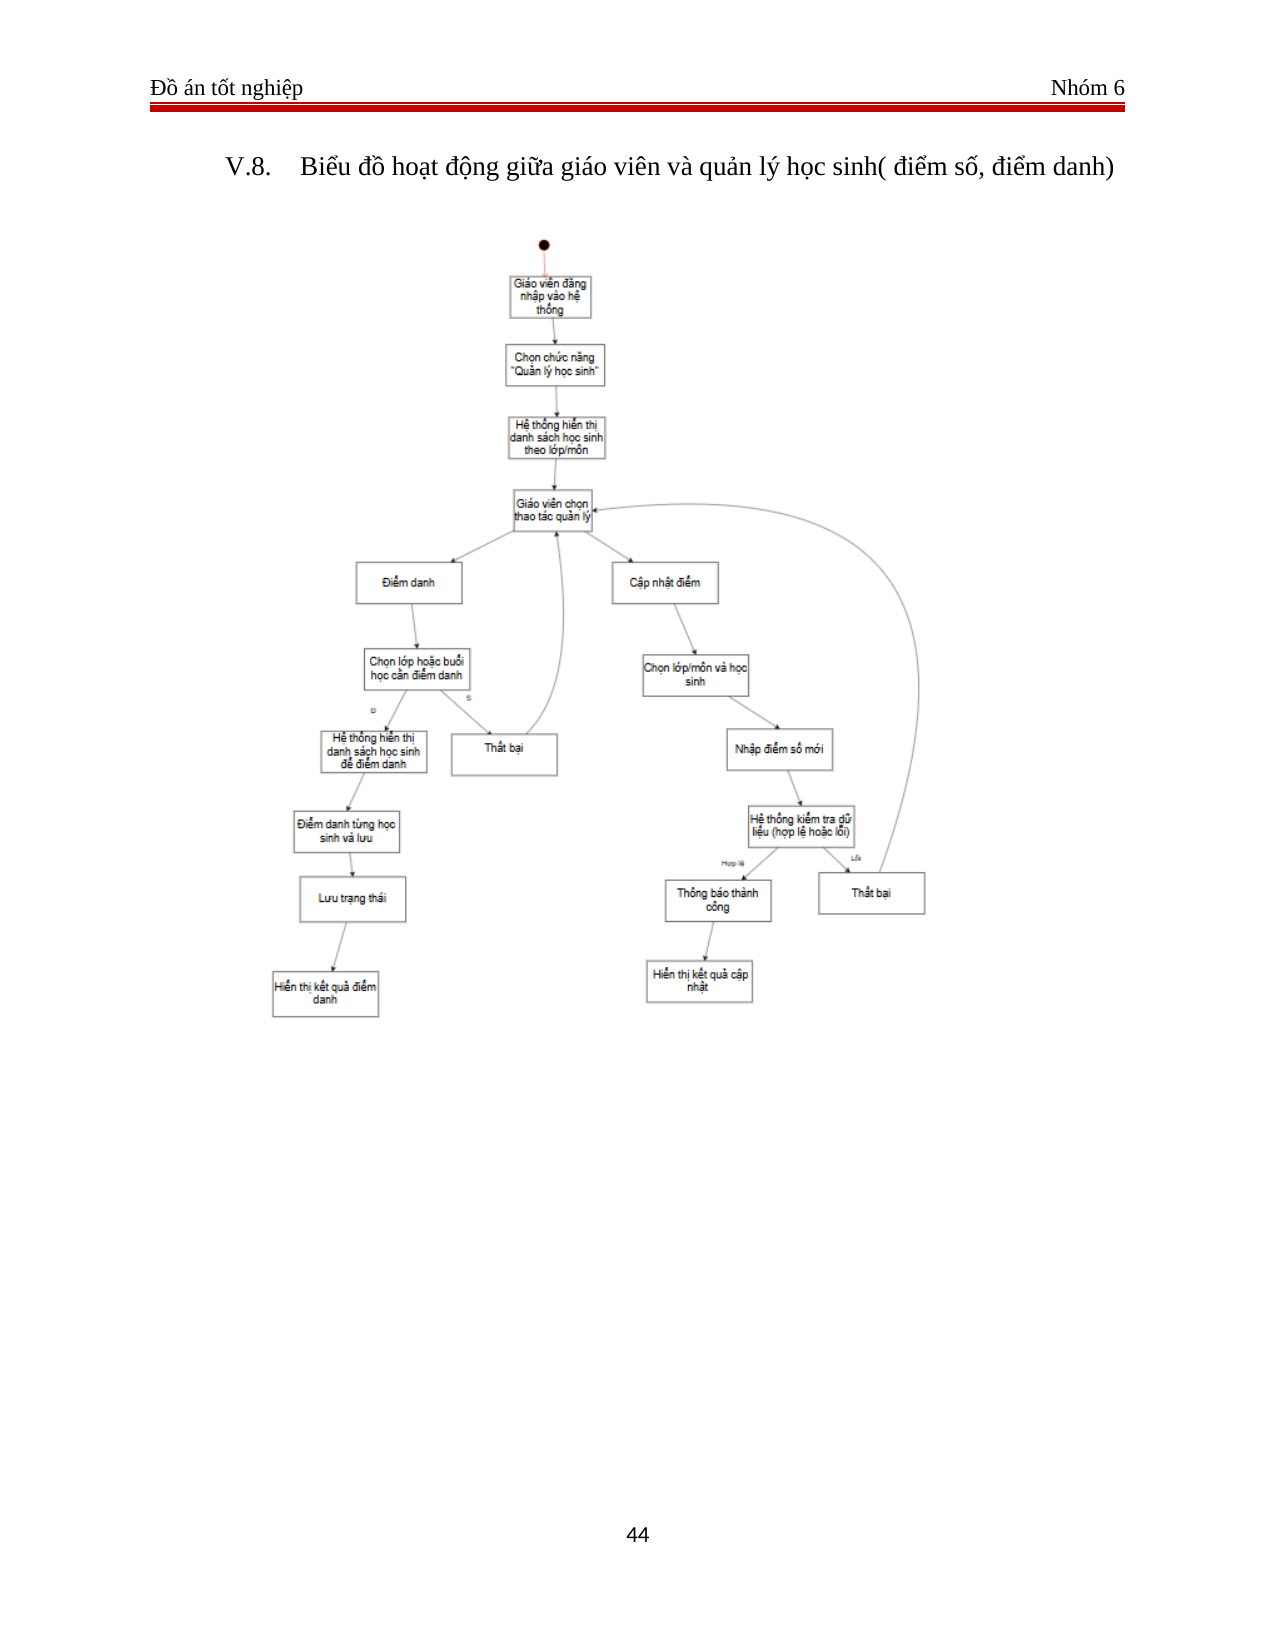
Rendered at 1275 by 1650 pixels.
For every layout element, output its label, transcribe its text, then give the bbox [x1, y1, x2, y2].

subtitle Biểu đồ hoạt động giữa giáo viên và quản lý học sinh( điểm số, điểm danh) [225, 150, 1125, 181]
picture [150, 185, 997, 1095]
